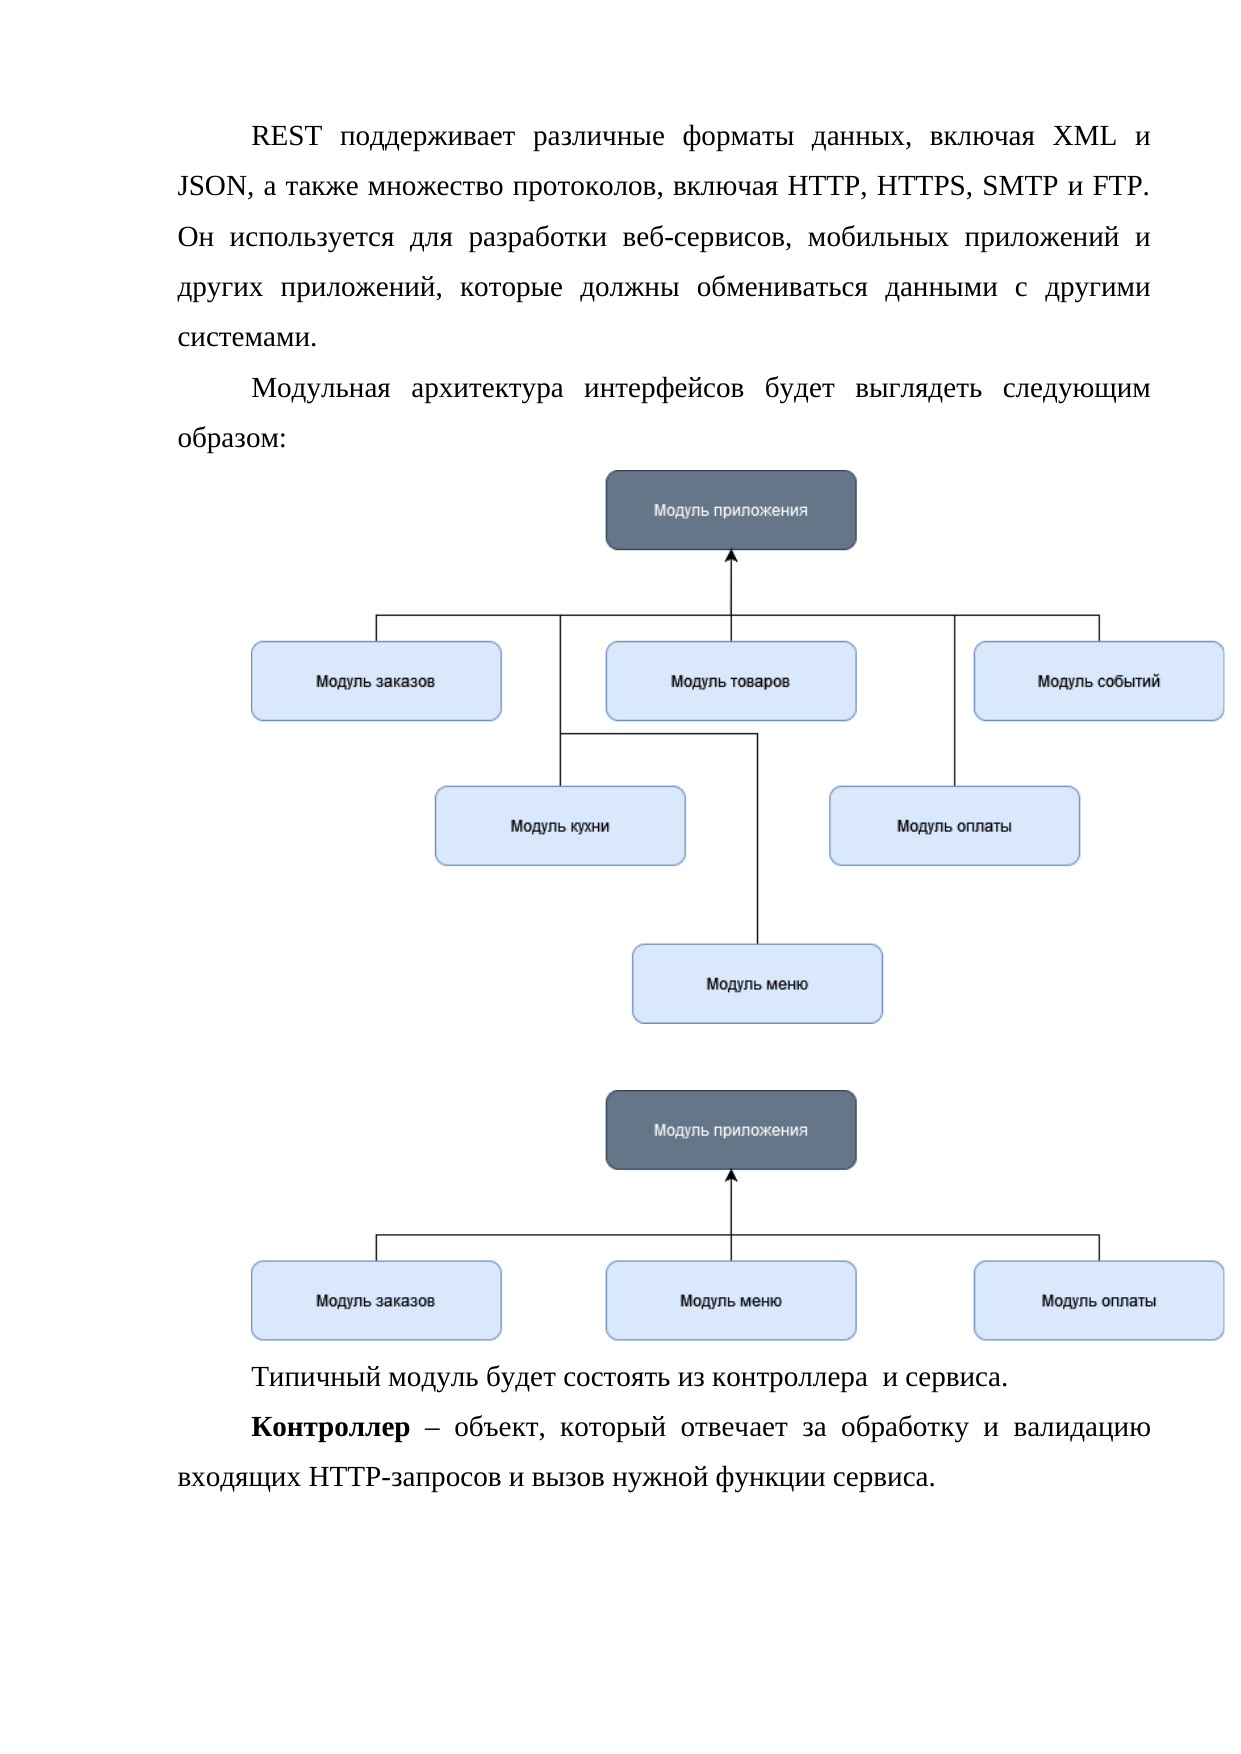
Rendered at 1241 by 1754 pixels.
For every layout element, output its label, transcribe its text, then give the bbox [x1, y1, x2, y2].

text Типичный модуль будет состоять из контроллера и сервиса. [177, 1359, 1152, 1392]
text Модульная архитектура интерфейсов будет выглядеть следующим образом: [177, 370, 1152, 453]
picture [251, 470, 1225, 1024]
text REST поддерживает различные форматы данных, включая XML и JSON, а также множество протоколов, включая HTTP, HTTPS, SMTP и FTP. Он используется для разработки веб-сервисов, мобильных приложений и других приложений, которые должны обмениваться данными с другими системами. [177, 118, 1152, 353]
text Контроллер – объект, который отвечает за обработку и валидацию входящих HTTP-запросов и вызов нужной функции сервиса. [177, 1409, 1152, 1493]
picture [251, 1090, 1225, 1342]
